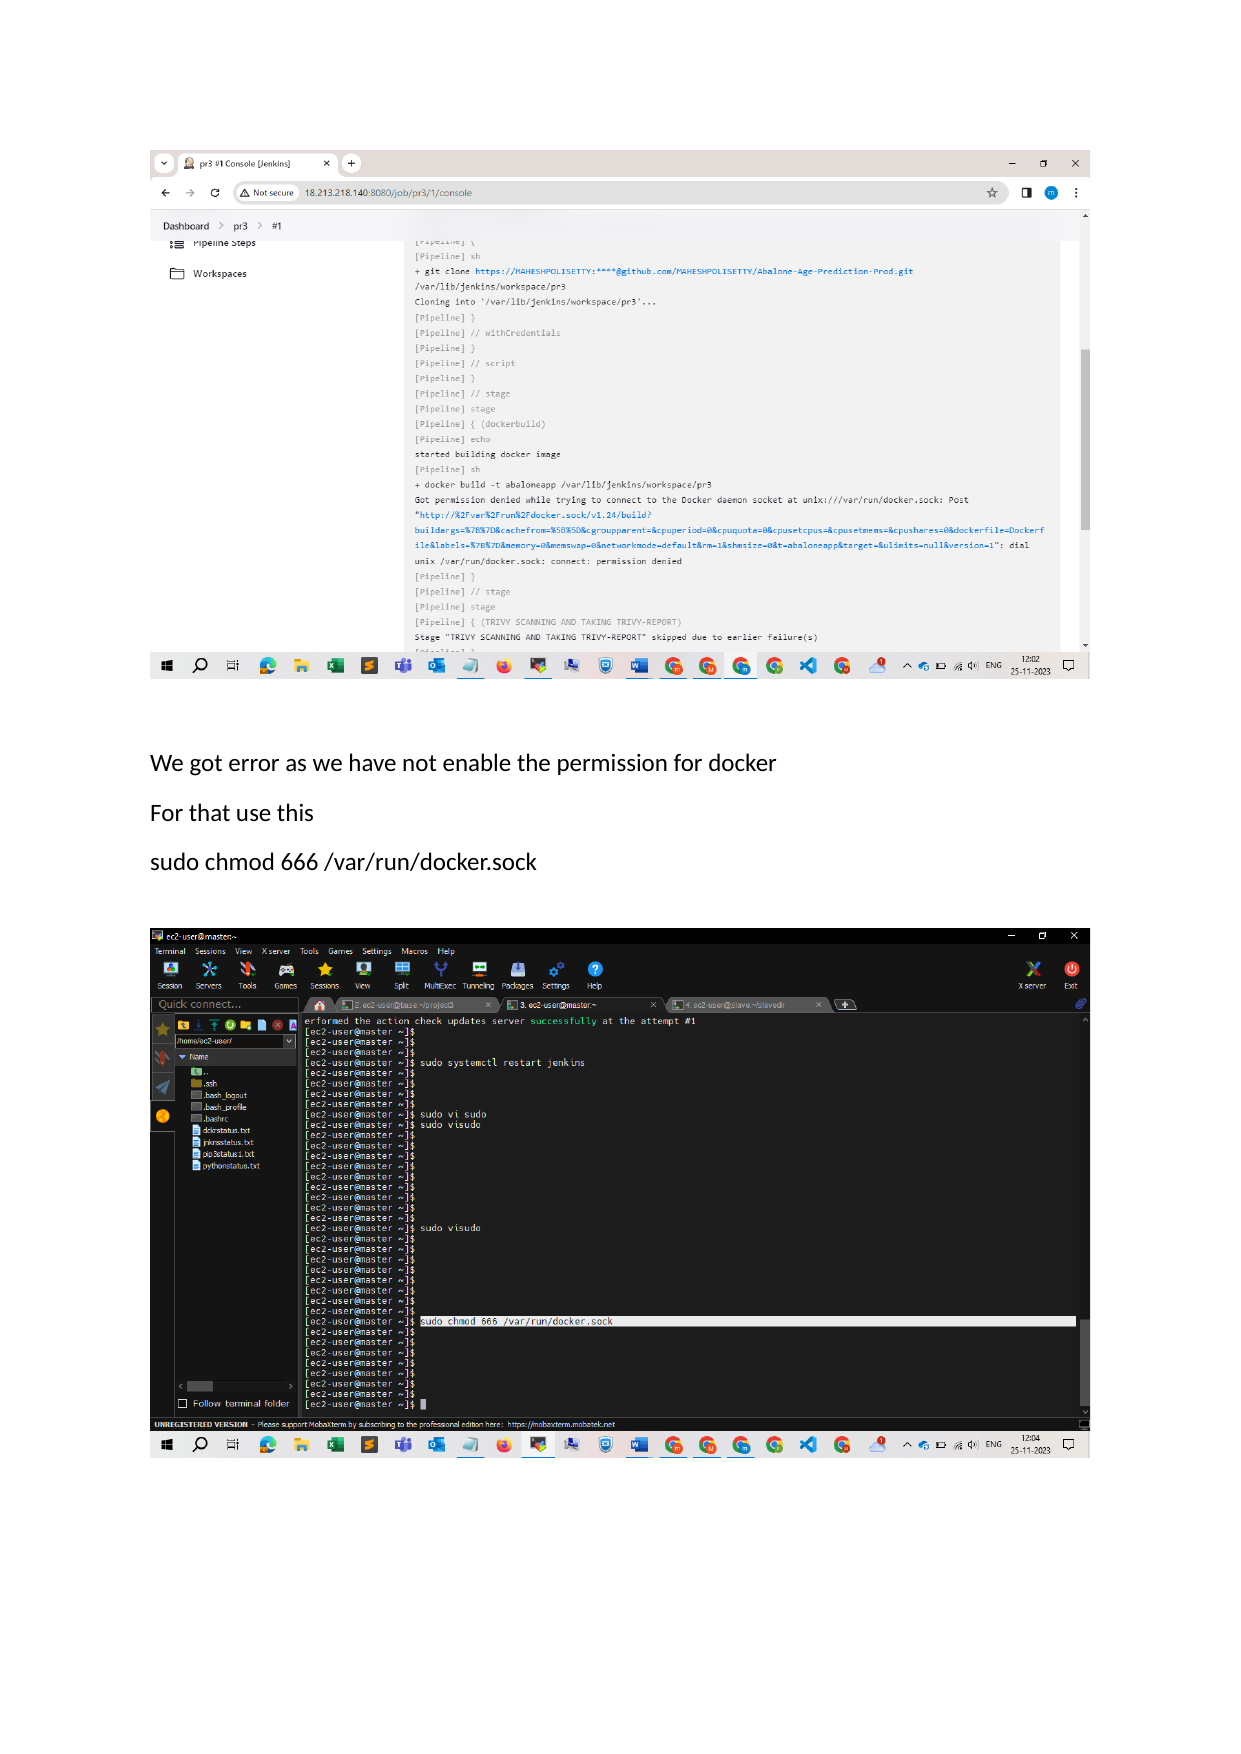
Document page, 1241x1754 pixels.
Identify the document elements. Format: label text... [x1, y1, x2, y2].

text We got error as we have not enable the permission for docker [150, 747, 1090, 778]
text For that use this [150, 797, 1090, 827]
picture [150, 150, 1091, 679]
text sudo chmod 666 /var/run/docker.sock [150, 846, 1090, 877]
picture [150, 928, 1091, 1458]
